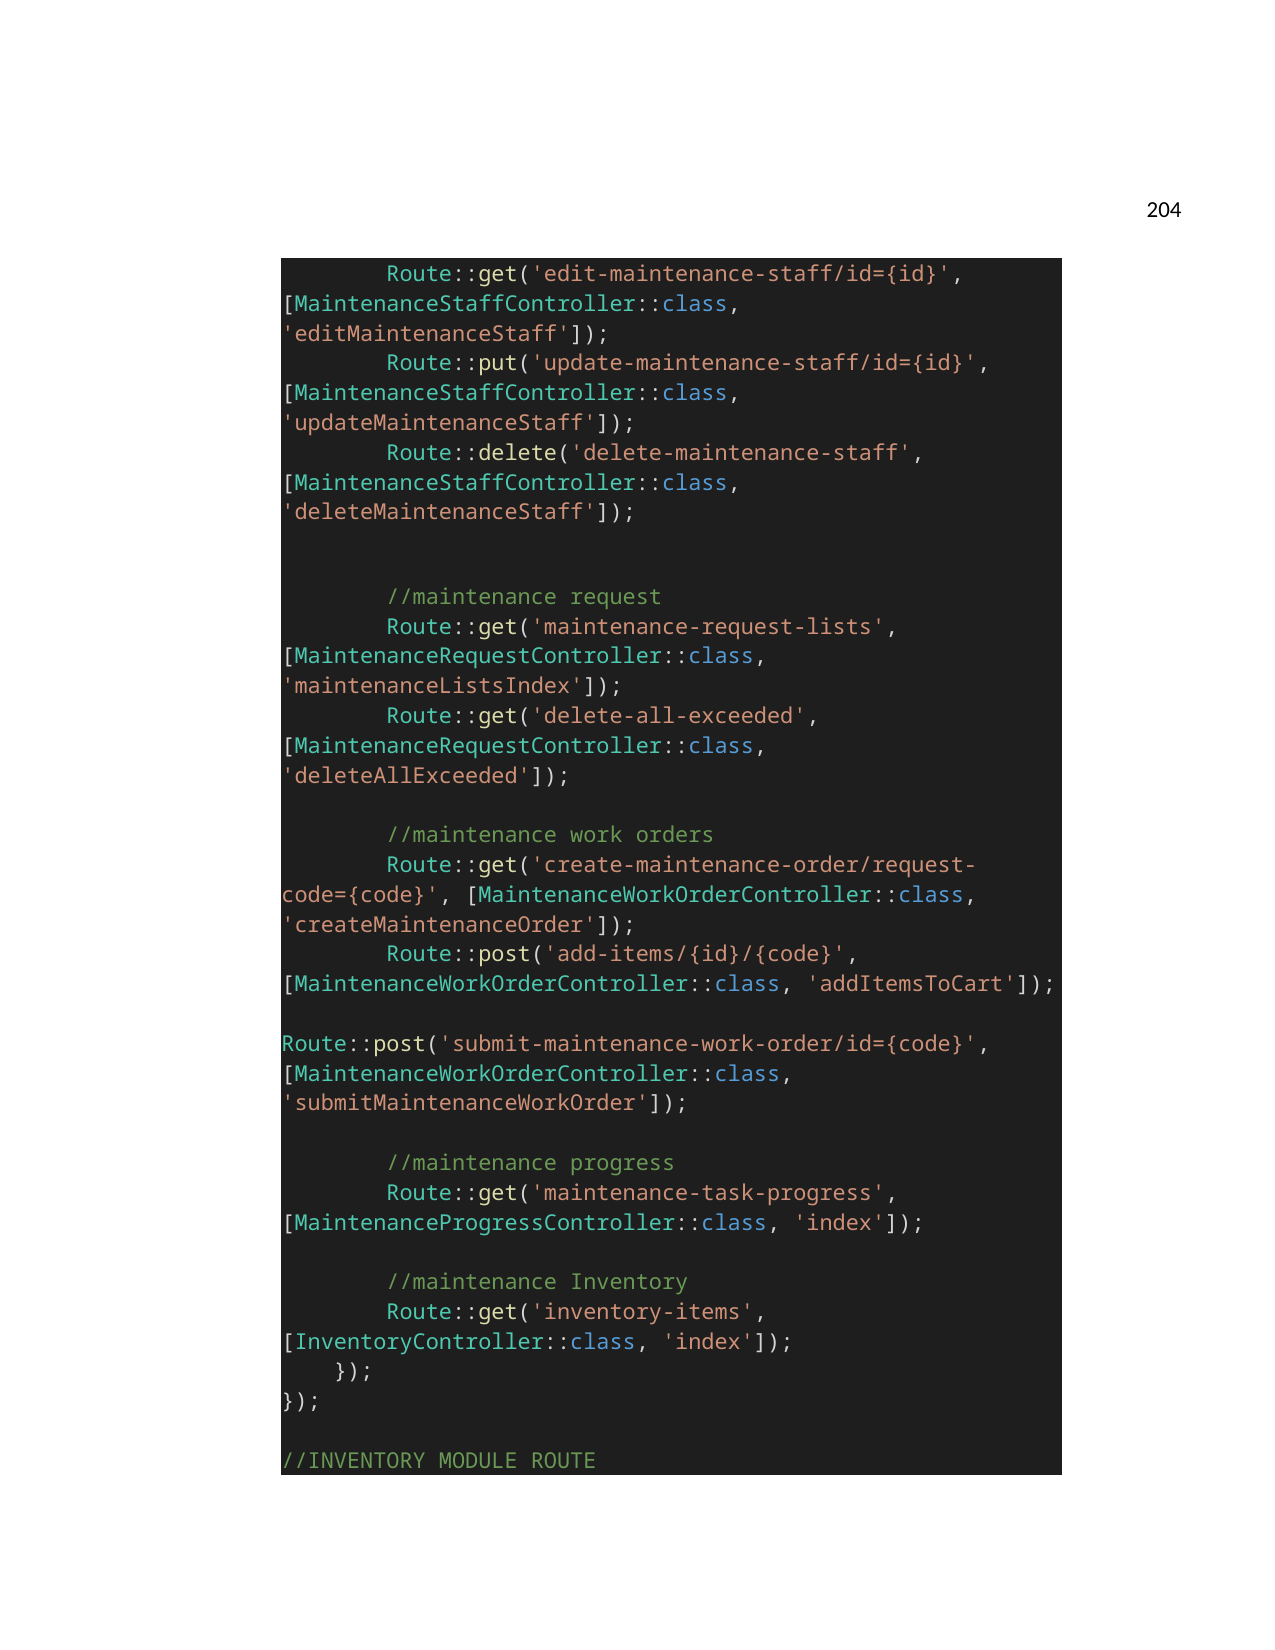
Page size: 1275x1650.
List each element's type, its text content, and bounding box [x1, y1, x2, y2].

text }); [281, 1356, 1062, 1385]
text Route::get('maintenance-task-progress', [MaintenanceProgressController::class, 'index']); [281, 1177, 1062, 1236]
text Route::post('submit-maintenance-work-order/id={code}', [MaintenanceWorkOrderController::class, 'submitMaintenanceWorkOrder']); [281, 998, 1062, 1117]
text Route::delete('delete-maintenance-staff', [MaintenanceStaffController::class, 'deleteMaintenanceStaff']); [281, 437, 1062, 526]
text //maintenance request [281, 581, 1062, 611]
text Route::put('update-maintenance-staff/id={id}', [MaintenanceStaffController::class, 'updateMaintenanceStaff']); [281, 347, 1062, 437]
text Route::get('edit-maintenance-staff/id={id}', [MaintenanceStaffController::class, 'editMaintenanceStaff']); [281, 258, 1062, 347]
text //maintenance progress [281, 1147, 1062, 1177]
text Route::get('delete-all-exceeded', [MaintenanceRequestController::class, 'deleteAllExceeded']); [281, 700, 1062, 789]
text //INVENTORY MODULE ROUTE [281, 1445, 1062, 1475]
text Route::post('add-items/{id}/{code}', [MaintenanceWorkOrderController::class, 'addItemsToCart']); [281, 938, 1062, 998]
text //maintenance work orders [281, 819, 1062, 849]
text Route::get('inventory-items', [InventoryController::class, 'index']); [281, 1296, 1062, 1356]
text Route::get('maintenance-request-lists', [MaintenanceRequestController::class, 'maintenanceListsIndex']); [281, 611, 1062, 700]
text //maintenance Inventory [281, 1266, 1062, 1296]
text Route::get('create-maintenance-order/request-code={code}', [MaintenanceWorkOrderController::class, 'createMaintenanceOrder']); [281, 849, 1062, 938]
text }); [281, 1385, 1062, 1415]
